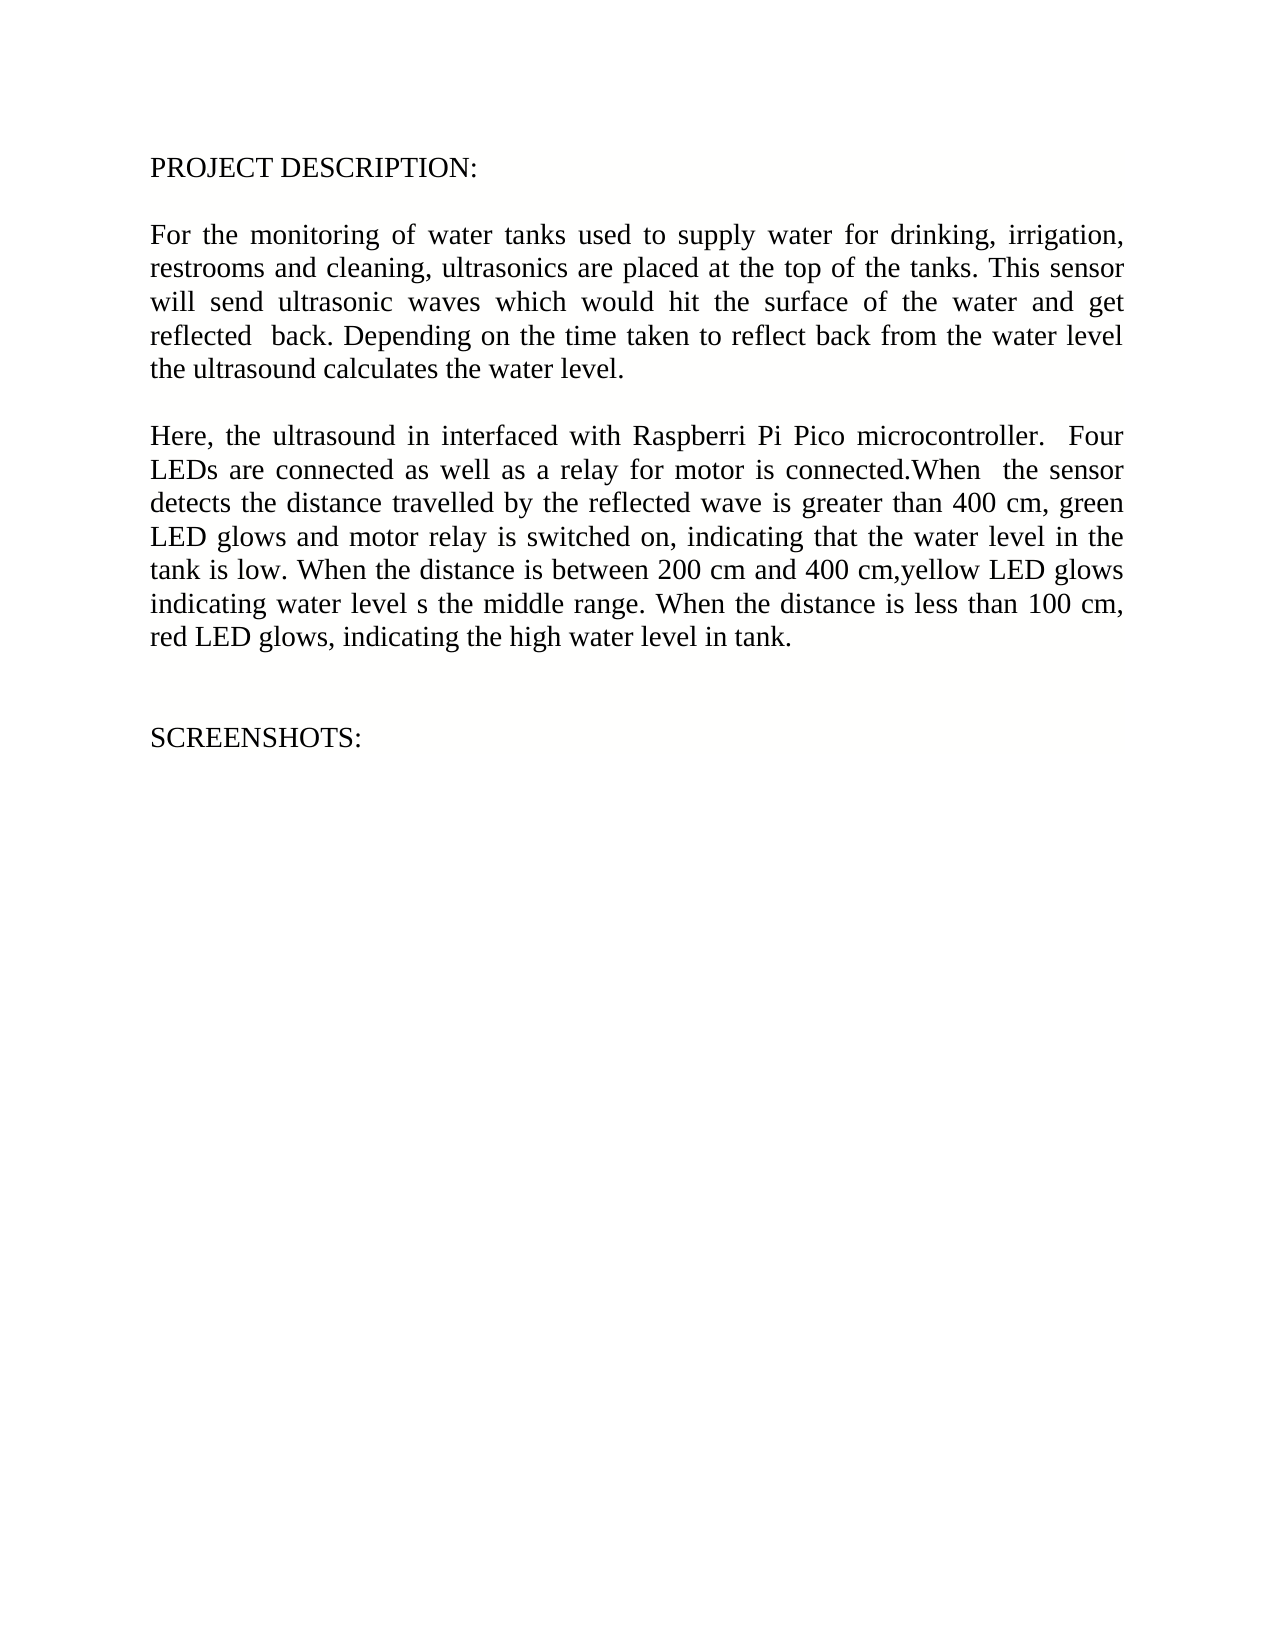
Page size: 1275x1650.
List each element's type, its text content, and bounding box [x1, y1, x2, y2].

text For the monitoring of water tanks used to supply water for drinking, irrigation, restrooms and cleaning, ultrasonics are placed at the top of the tanks. This sensor will send ultrasonic waves which would hit the surface of the water and get reflected back. Depending on the time taken to reflect back from the water level the ultrasound calculates the water level. [150, 217, 1125, 385]
text SCREENSHOTS: [150, 720, 1125, 754]
text PROJECT DESCRIPTION: [150, 150, 1125, 183]
text Here, the ultrasound in interfaced with Raspberri Pi Pico microcontroller. Four LEDs are connected as well as a relay for motor is connected.When the sensor detects the distance travelled by the reflected wave is greater than 400 cm, green LED glows and motor relay is switched on, indicating that the water level in the tank is low. When the distance is between 200 cm and 400 cm,yellow LED glows indicating water level s the middle range. When the distance is less than 100 cm, red LED glows, indicating the high water level in tank. [150, 418, 1125, 653]
